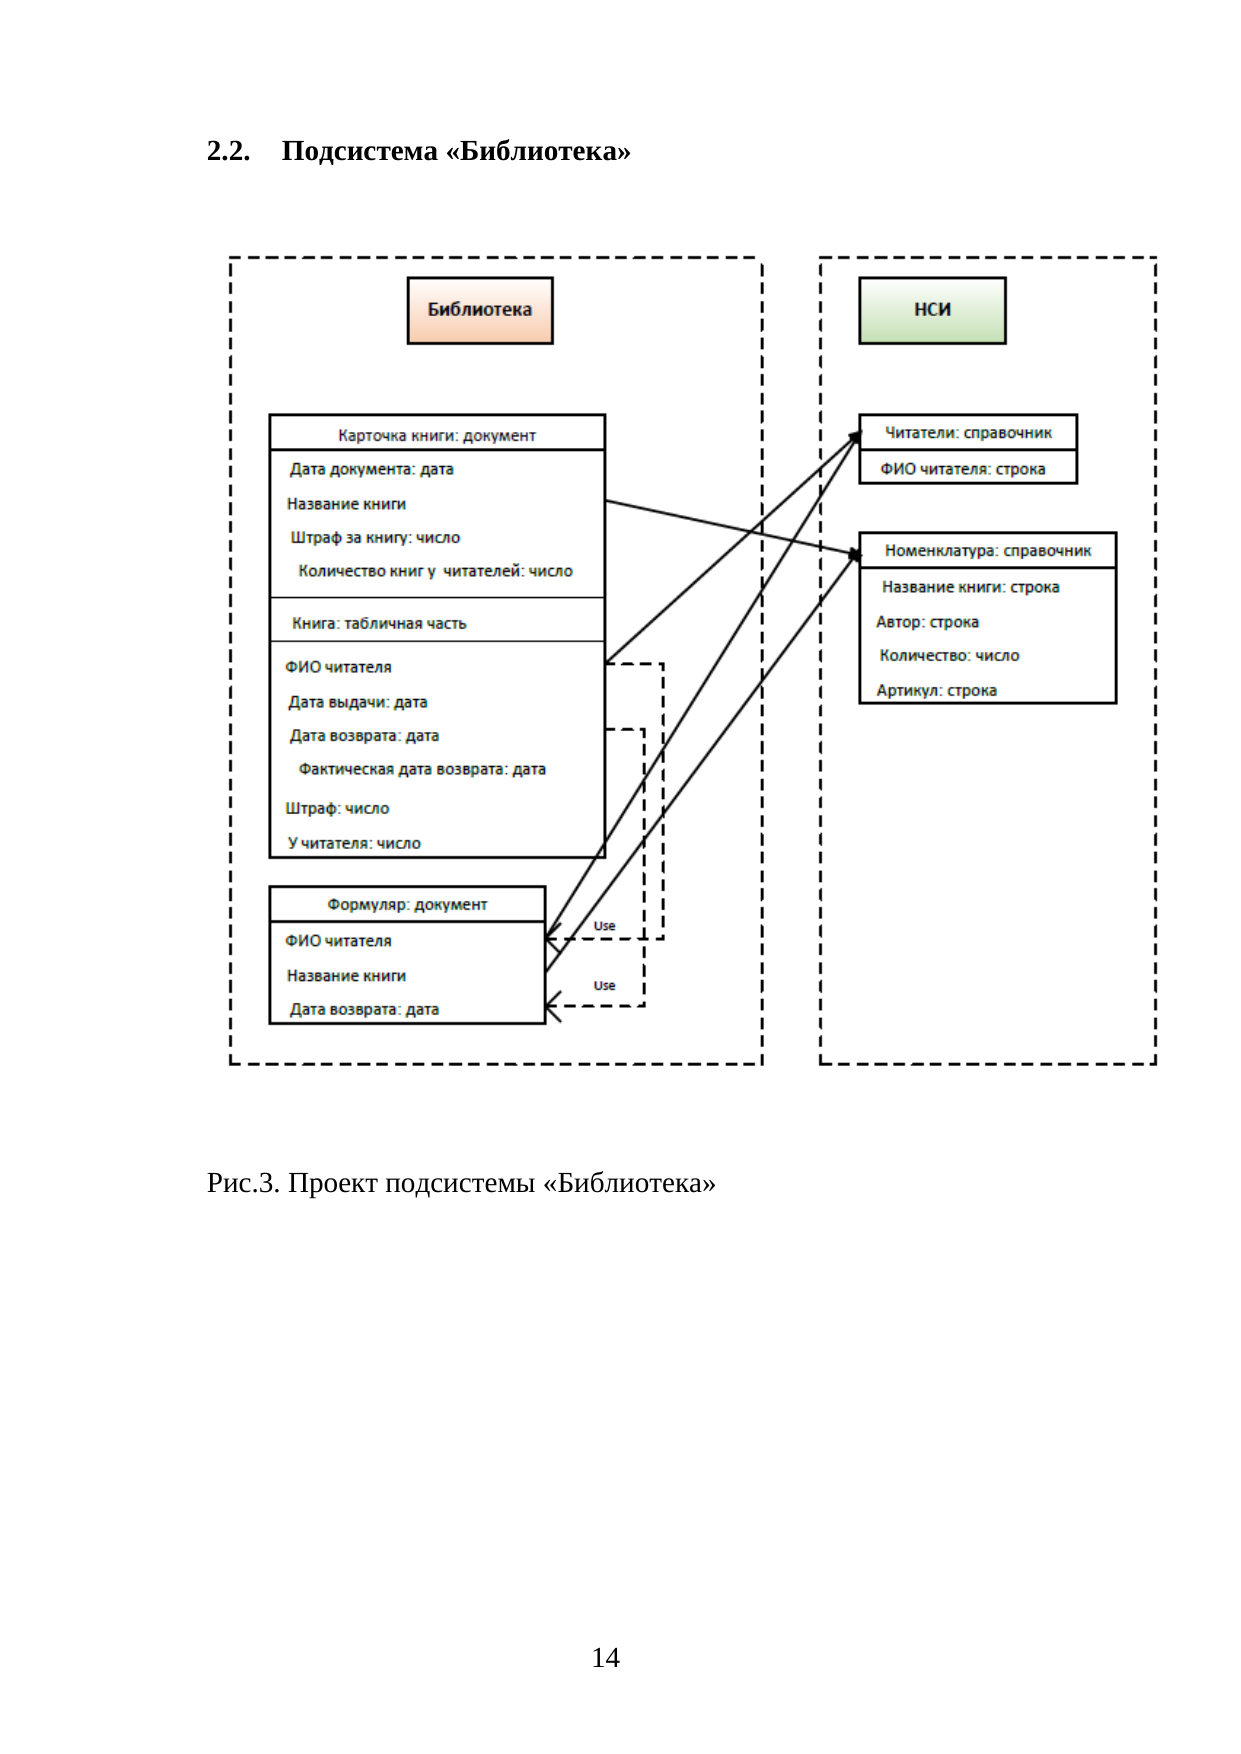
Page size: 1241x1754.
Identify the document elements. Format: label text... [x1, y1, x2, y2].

list Подсистема «Библиотека» [207, 133, 1166, 166]
text Рис.3. Проект подсистемы «Библиотека» [162, 1165, 1166, 1198]
picture [206, 233, 1182, 1098]
